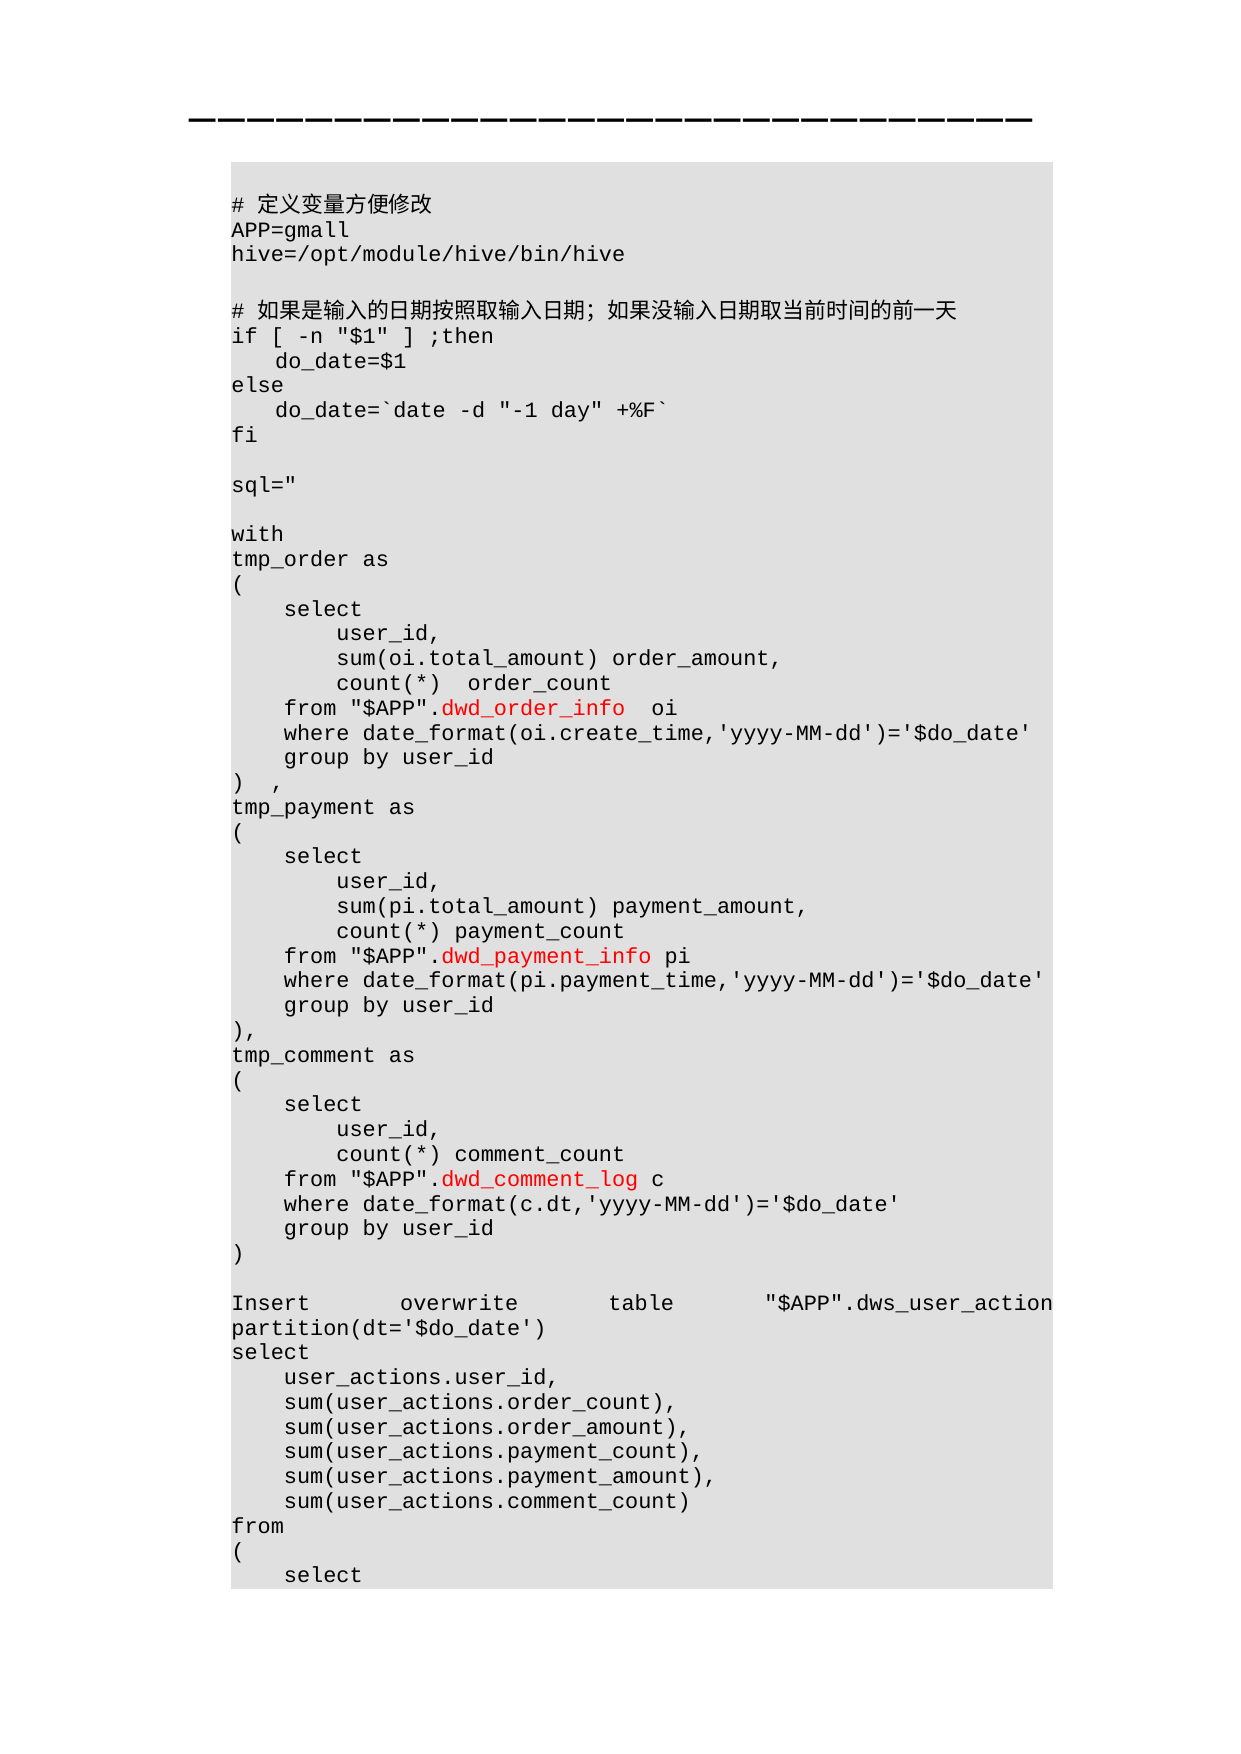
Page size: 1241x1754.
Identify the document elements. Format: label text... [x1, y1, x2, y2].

text fi [231, 424, 1053, 449]
text select [231, 1094, 1053, 1118]
text ( [231, 1540, 1053, 1565]
text ( [231, 573, 1053, 598]
text tmp_payment as [231, 796, 1053, 821]
text APP=gmall [231, 219, 1053, 243]
text if [ -n "$1" ] ;then [231, 325, 1053, 350]
text count(*) comment_count [231, 1143, 1053, 1168]
text from "$APP".dwd_order_info oi [231, 697, 1053, 722]
text sum(user_actions.payment_amount), [231, 1466, 1053, 1490]
text user_id, [231, 1118, 1053, 1143]
text tmp_order as [231, 548, 1053, 573]
text ( [231, 821, 1053, 846]
text user_id, [231, 871, 1053, 895]
text sum(oi.total_amount) order_amount, [231, 647, 1053, 672]
text with [231, 523, 1053, 548]
text Insert overwrite table "$APP".dws_user_action partition(dt='$do_date') [231, 1292, 1053, 1342]
text ) , [231, 771, 1053, 796]
text select [231, 598, 1053, 623]
text from "$APP".dwd_payment_info pi [231, 945, 1053, 970]
text tmp_comment as [231, 1044, 1053, 1069]
text where date_format(pi.payment_time,'yyyy-MM-dd')='$do_date' [231, 970, 1053, 994]
text select [231, 1565, 1053, 1589]
text else [231, 375, 1053, 399]
text sql=" [231, 474, 1053, 499]
text do_date=$1 [231, 350, 1053, 375]
text group by user_id [231, 747, 1053, 771]
text from "$APP".dwd_comment_log c [231, 1168, 1053, 1193]
text group by user_id [231, 1218, 1053, 1242]
text sum(user_actions.order_count), [231, 1391, 1053, 1416]
text where date_format(oi.create_time,'yyyy-MM-dd')='$do_date' [231, 722, 1053, 747]
text user_id, [231, 623, 1053, 647]
text user_actions.user_id, [231, 1366, 1053, 1391]
text sum(user_actions.payment_count), [231, 1441, 1053, 1466]
text do_date=`date -d "-1 day" +%F` [231, 399, 1053, 424]
text ) [231, 1242, 1053, 1267]
text where date_format(c.dt,'yyyy-MM-dd')='$do_date' [231, 1193, 1053, 1218]
text # 如果是输入的日期按照取输入日期；如果没输入日期取当前时间的前一天 [231, 293, 1053, 325]
text group by user_id [231, 994, 1053, 1019]
text select [231, 1342, 1053, 1366]
text hive=/opt/module/hive/bin/hive [231, 243, 1053, 268]
text count(*) order_count [231, 672, 1053, 697]
text sum(pi.total_amount) payment_amount, [231, 895, 1053, 920]
text sum(user_actions.comment_count) [231, 1490, 1053, 1515]
text # 定义变量方便修改 [231, 187, 1053, 219]
text sum(user_actions.order_amount), [231, 1416, 1053, 1441]
text ), [231, 1019, 1053, 1044]
text count(*) payment_count [231, 920, 1053, 945]
text ( [231, 1069, 1053, 1094]
text from [231, 1515, 1053, 1540]
text select [231, 846, 1053, 871]
